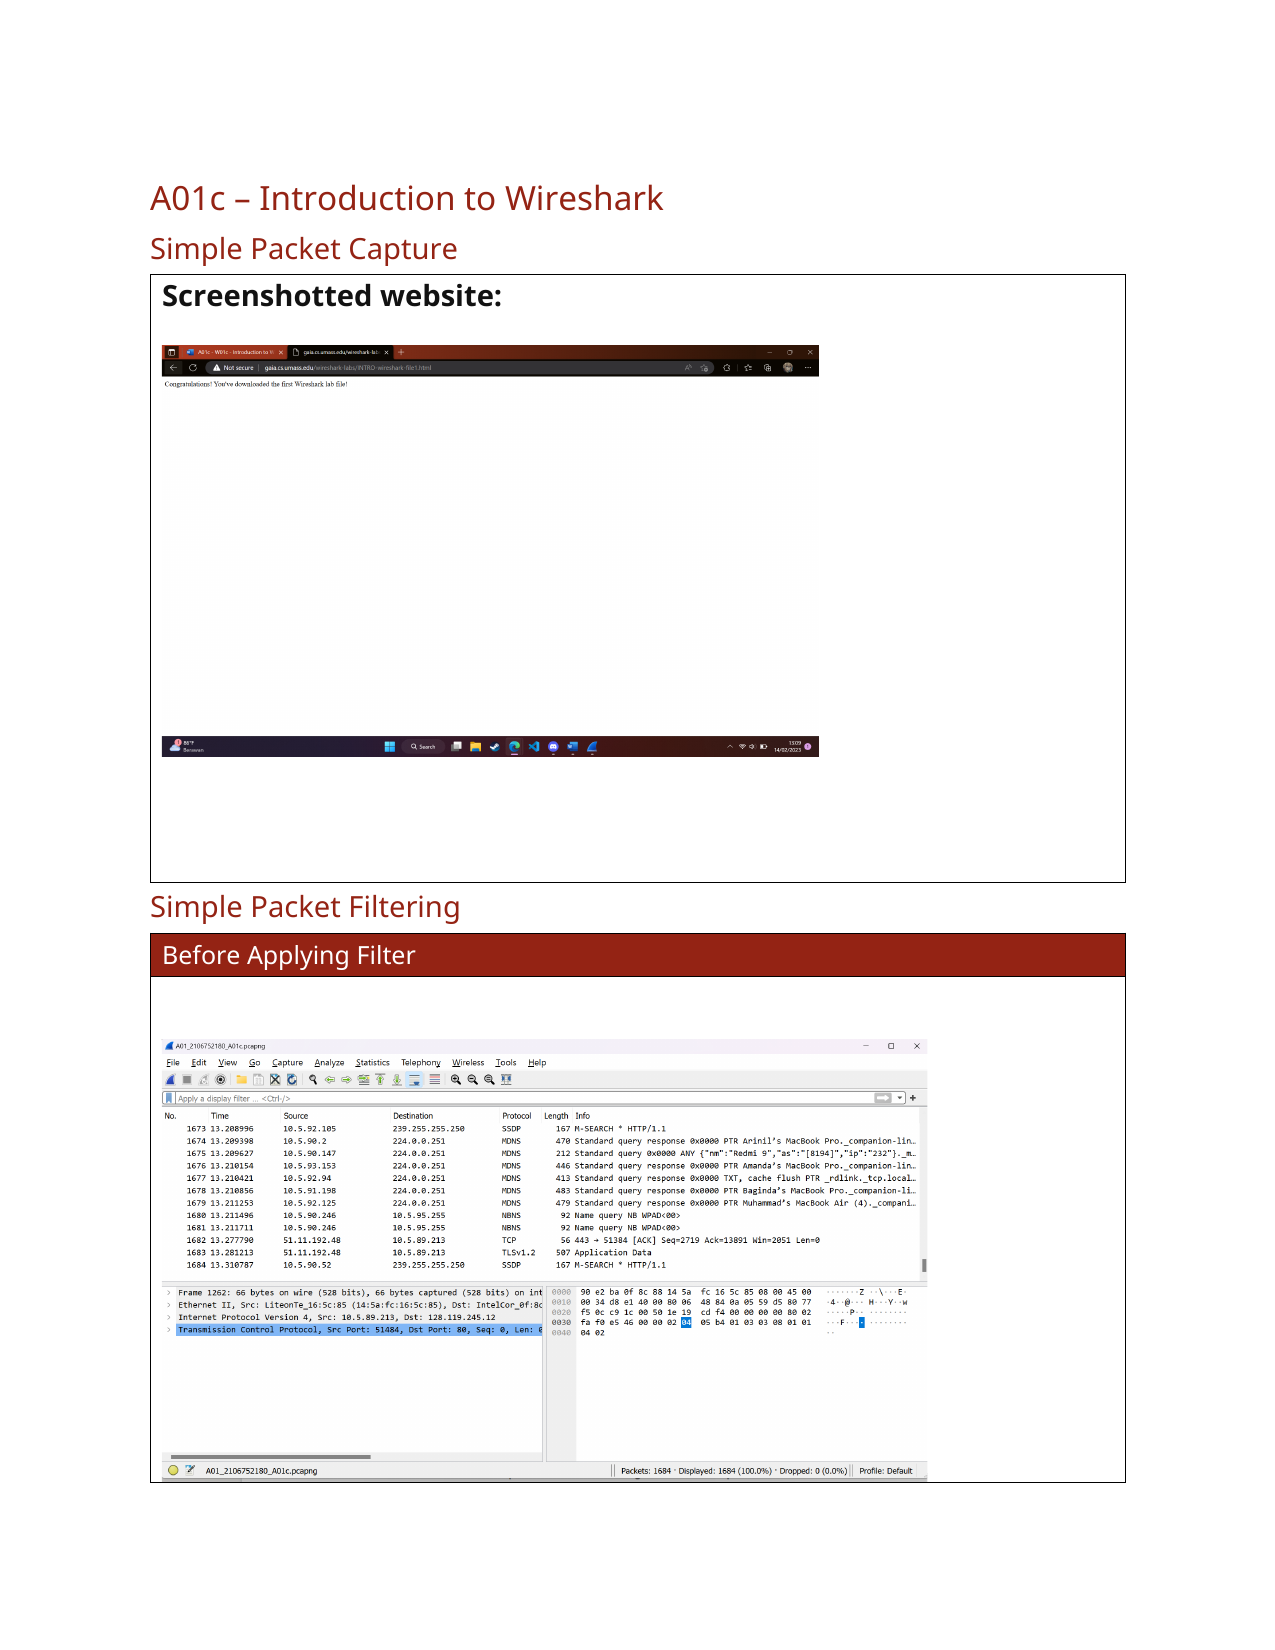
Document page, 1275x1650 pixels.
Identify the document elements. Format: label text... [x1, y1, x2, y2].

subtitle Simple Packet Capture [150, 228, 1125, 268]
picture [161, 345, 819, 757]
table_header Before Applying Filter [151, 934, 1125, 976]
subtitle A01c – Introduction to Wireshark [150, 175, 1125, 220]
subtitle Simple Packet Filtering [150, 887, 1125, 926]
table_header Screenshotted website: [151, 275, 1125, 882]
table_cell [151, 977, 1125, 1482]
picture [161, 1039, 928, 1482]
